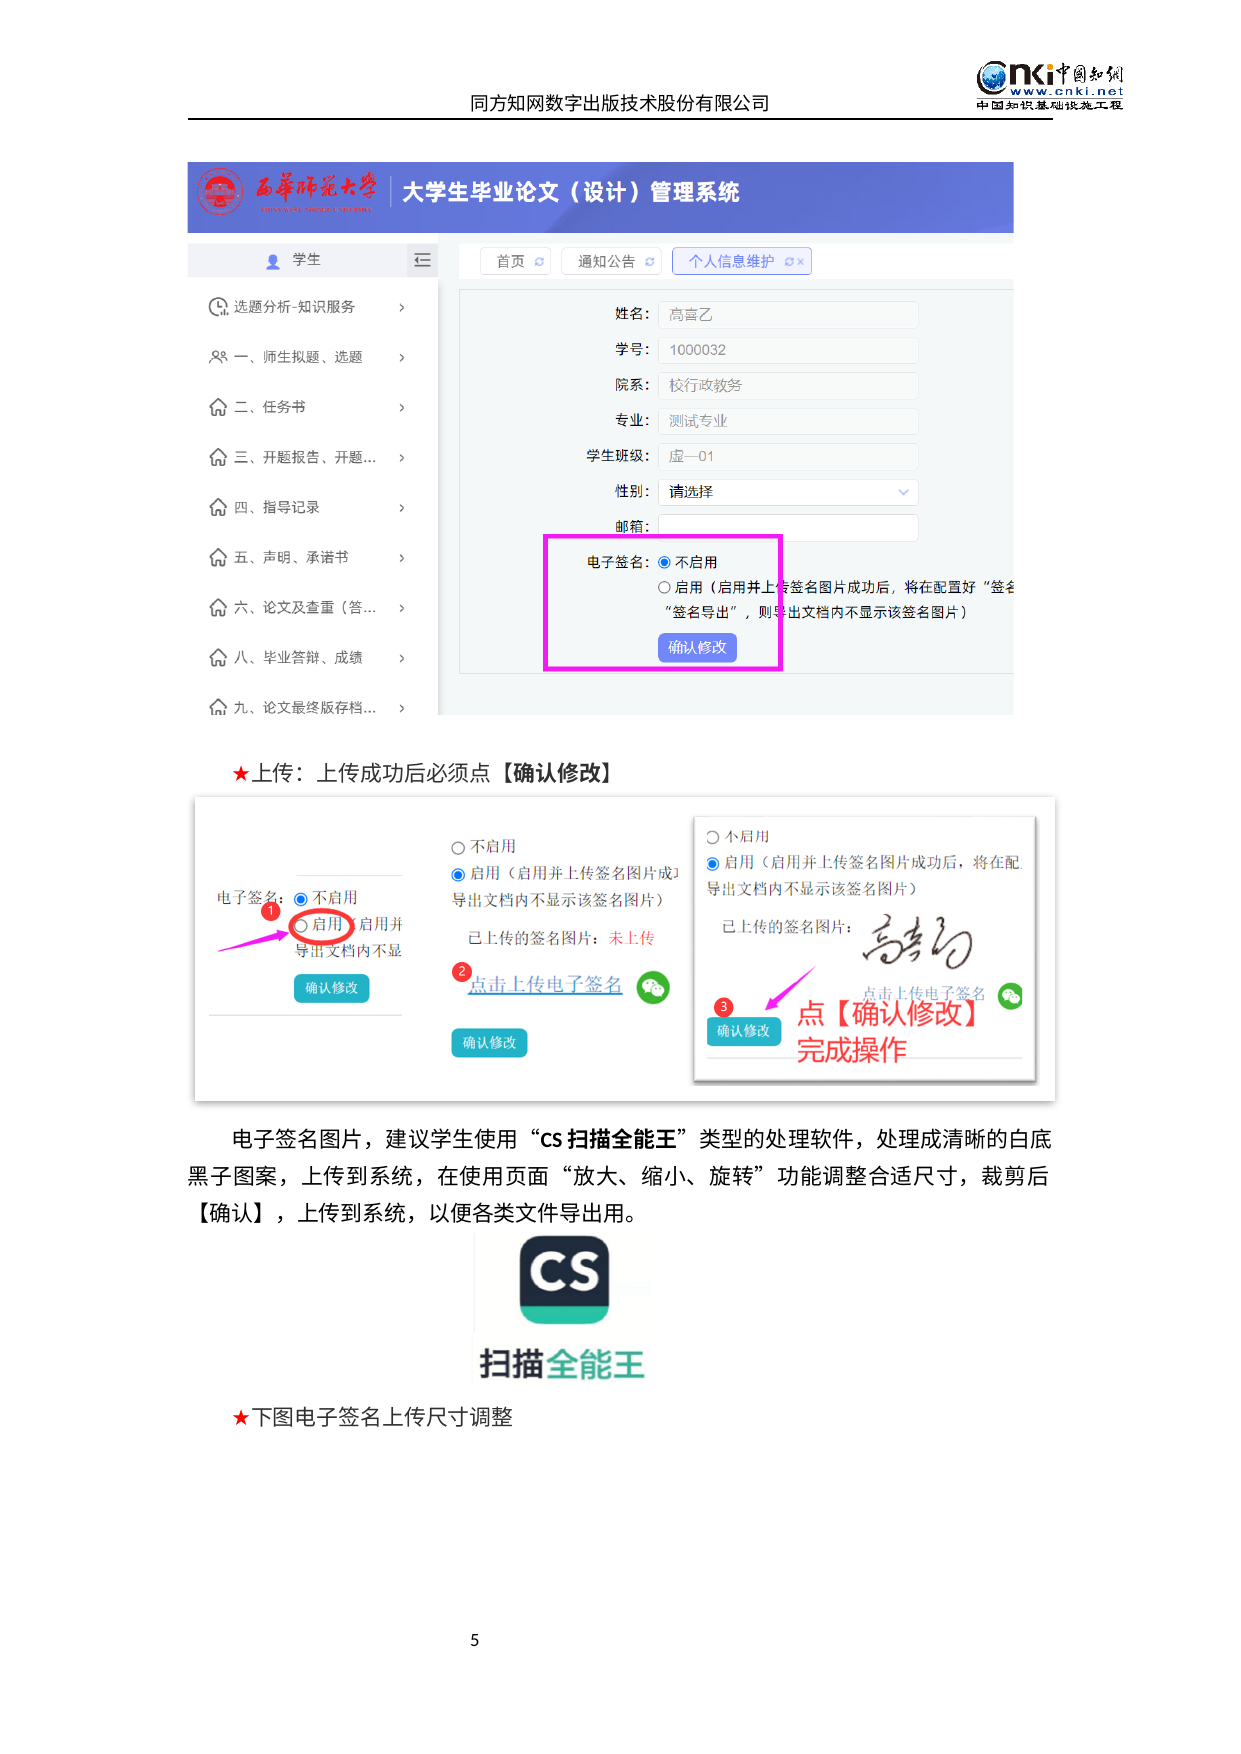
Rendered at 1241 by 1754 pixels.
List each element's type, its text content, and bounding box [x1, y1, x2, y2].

text ★上传：上传成功后必须点【确认修改】 [187, 755, 1053, 788]
picture [209, 811, 1040, 1086]
text ★下图电子签名上传尺寸调整 [187, 1400, 1053, 1432]
picture [976, 61, 1123, 110]
picture [187, 162, 1014, 715]
picture [471, 1233, 652, 1384]
text 电子签名图片，建议学生使用“CS扫描全能王”类型的处理软件，处理成清晰的白底黑子图案，上传到系统，在使用页面“放大、缩小、旋转”功能调整合适尺寸，裁剪后【确认】，上传到系统，以便各类文件导出用。 [187, 1121, 1053, 1228]
